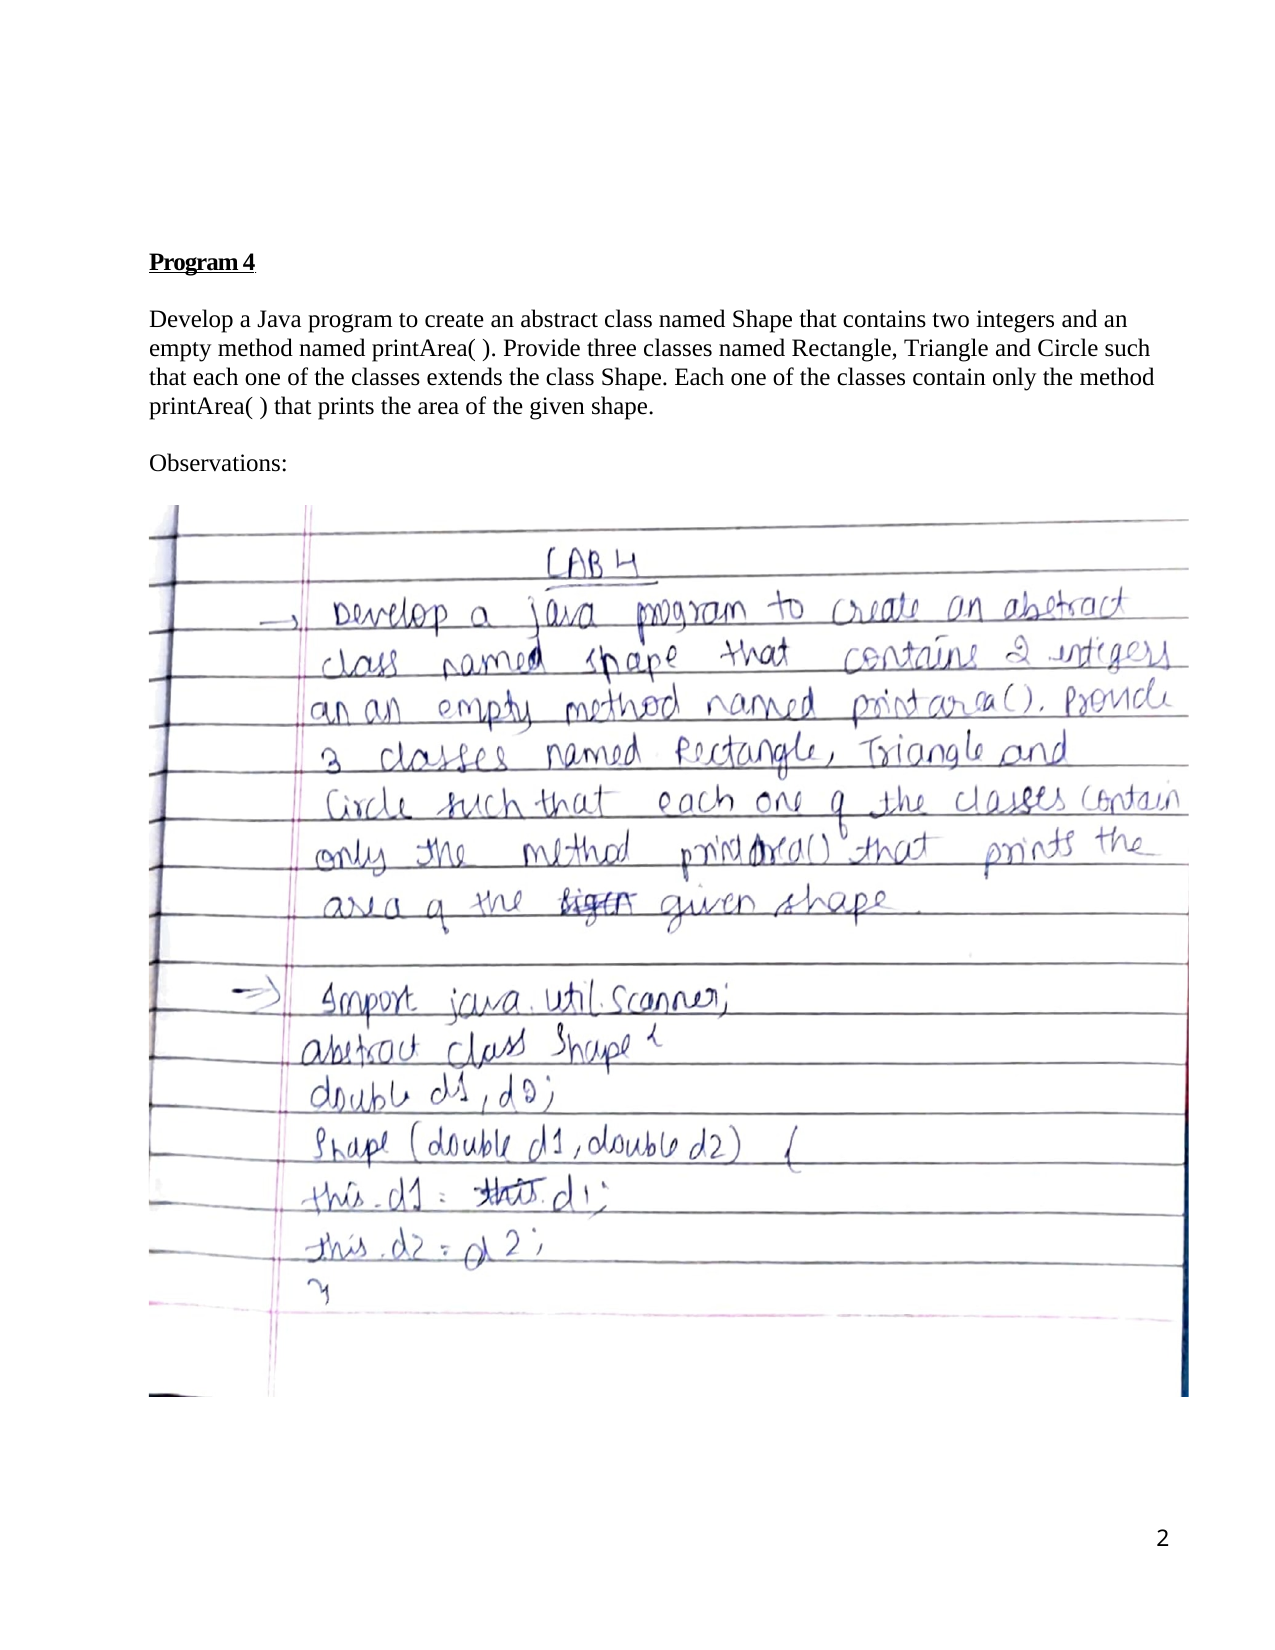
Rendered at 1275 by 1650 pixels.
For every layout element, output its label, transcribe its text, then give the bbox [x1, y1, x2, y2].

text Program 4 [149, 247, 1167, 276]
text Develop a Java program to create an abstract class named Shape that contains two integers and an empty method named printArea( ). Provide three classes named Rectangle, Triangle and Circle such that each one of the classes extends the class Shape. Each one of the classes contain only the method printArea( ) that prints the area of the given shape. [149, 304, 1167, 419]
picture [148, 505, 1189, 1397]
text Observations: [149, 448, 1167, 477]
